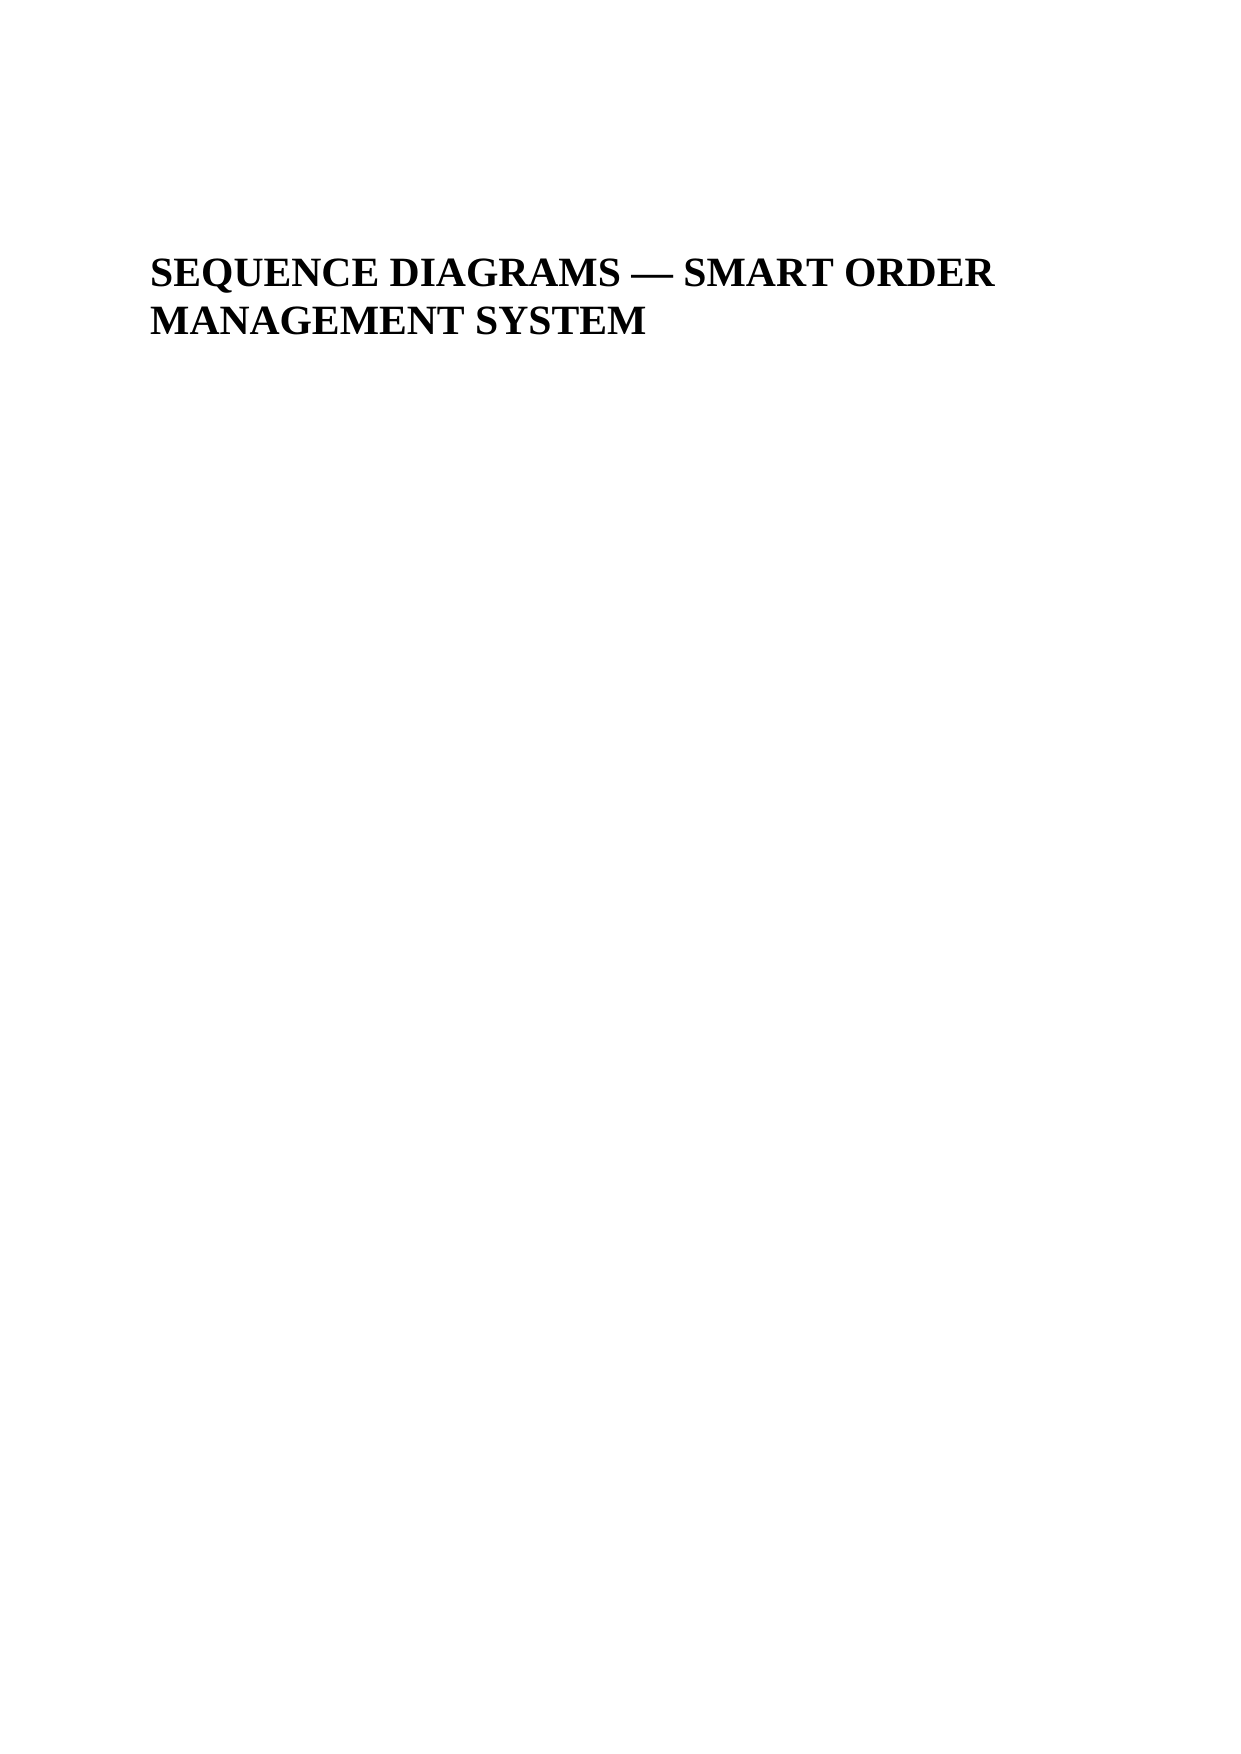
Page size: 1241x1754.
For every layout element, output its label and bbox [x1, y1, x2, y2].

text [150, 247, 1090, 1604]
